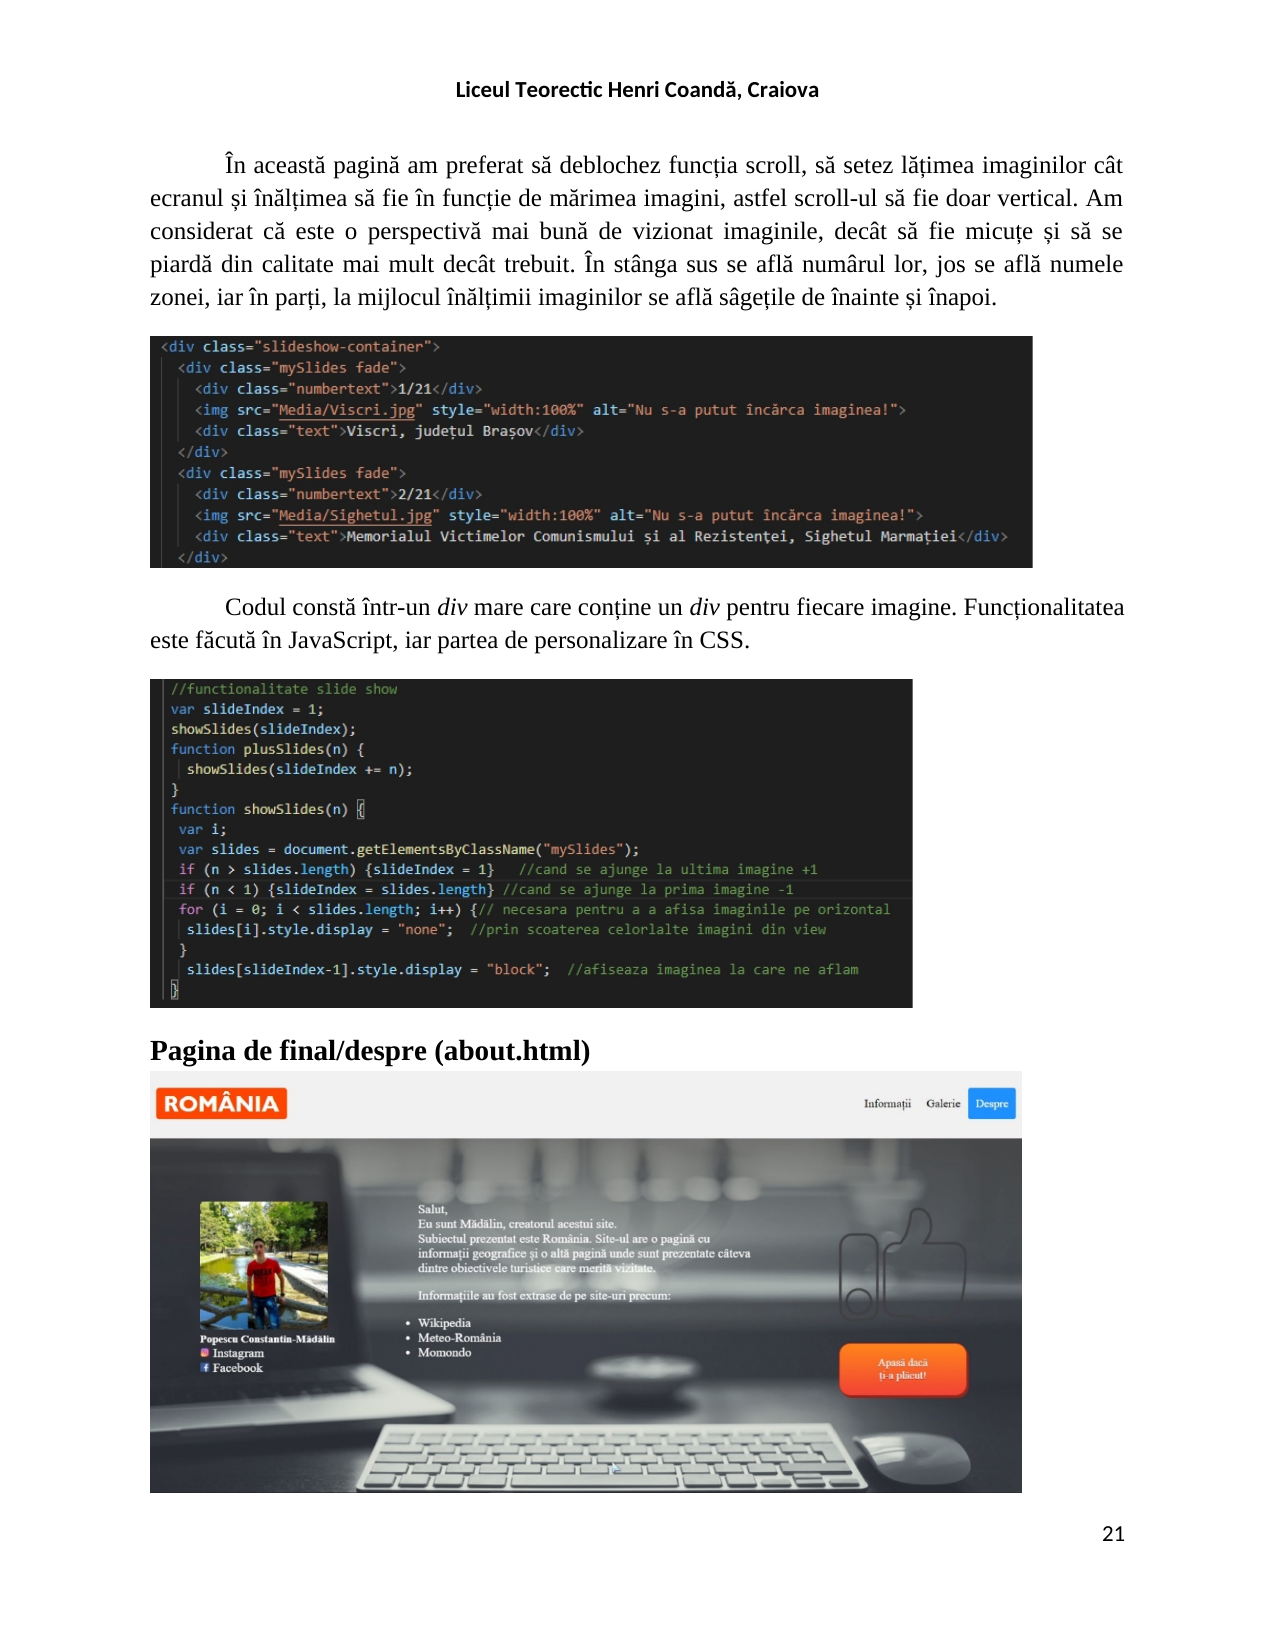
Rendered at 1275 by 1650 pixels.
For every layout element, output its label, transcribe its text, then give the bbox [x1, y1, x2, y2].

subtitle Pagina de final/despre (about.html) [150, 1033, 1125, 1066]
picture [150, 679, 913, 1008]
picture [150, 336, 1033, 568]
picture [150, 1071, 1022, 1493]
text În această pagină am preferat să deblochez funcția scroll, să setez lățimea imaginilor cât ecranul și înălțimea să fie în funcție de mărimea imagini, astfel scroll-ul să fie doar vertical. Am considerat că este o perspectivă mai bună de vizionat imaginile, decât să fie micuțe și să se piardă din calitate mai mult decât trebuit. În stânga sus se află numârul lor, jos se află numele zonei, iar în parți, la mijlocul înălțimii imaginilor se află sâgețile de înainte și înapoi. [150, 150, 1125, 311]
text Codul constă într-un div mare care conține un div pentru fiecare imagine. Funcționalitatea este făcută în JavaScript, iar partea de personalizare în CSS. [150, 592, 1125, 654]
